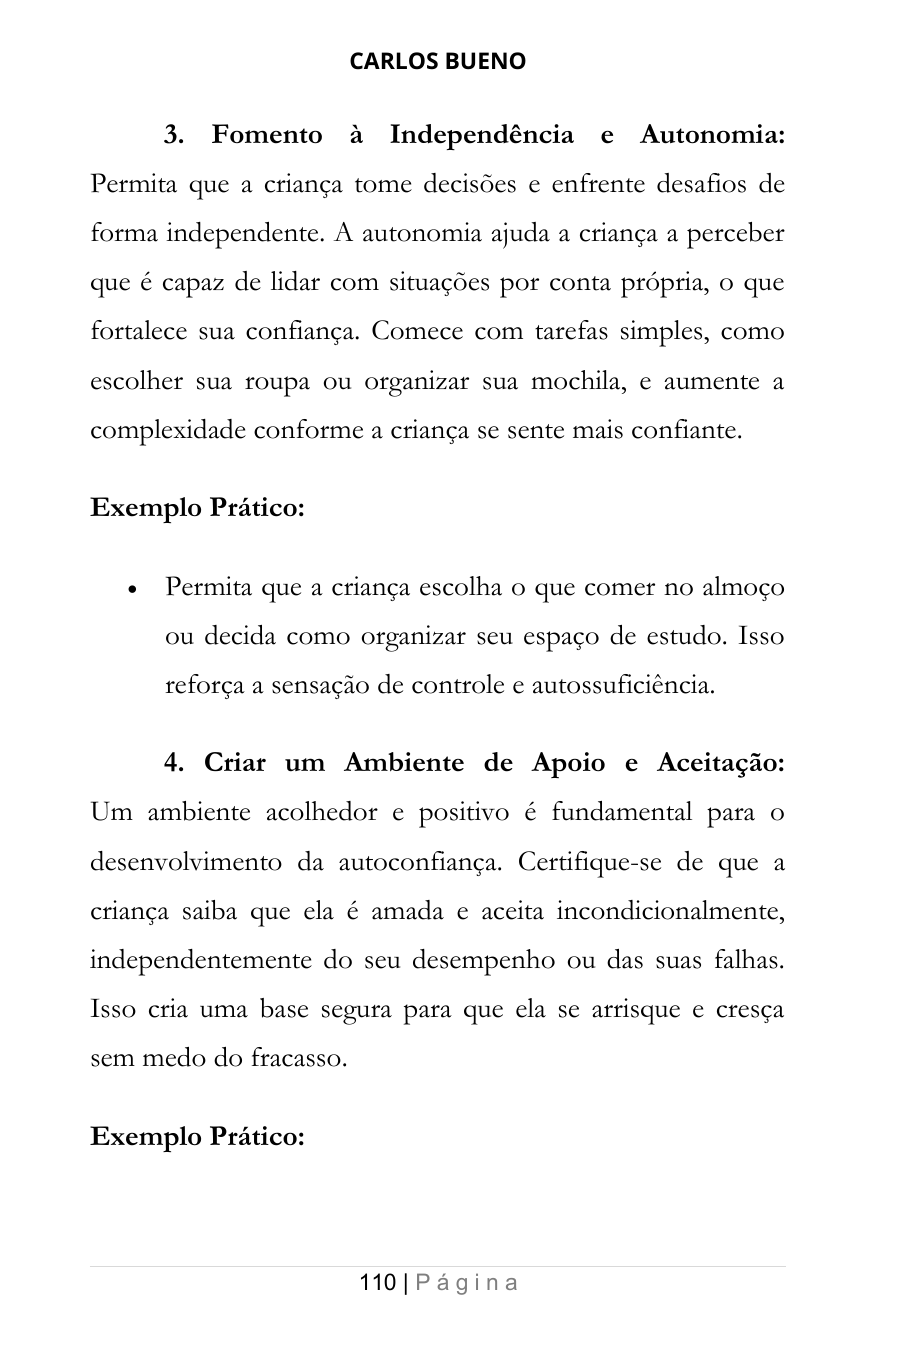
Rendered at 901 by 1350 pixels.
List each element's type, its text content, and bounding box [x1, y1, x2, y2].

text 4. Criar um Ambiente de Apoio e Aceitação: Um ambiente acolhedor e positivo é fundamental para o desenvolvimento da autoconfiança. Certifique-se de que a criança saiba que ela é amada e aceita incondicionalmente, independentemente do seu desempenho ou das suas falhas. Isso cria uma base segura para que ela se arrisque e cresça sem medo do fracasso. [90, 746, 786, 1074]
text Exemplo Prático: [90, 1120, 786, 1153]
text 3. Fomento à Independência e Autonomia: Permita que a criança tome decisões e enfrente desafios de forma independente. A autonomia ajuda a criança a perceber que é capaz de lidar com situações por conta própria, o que fortalece sua confiança. Comece com tarefas simples, como escolher sua roupa ou organizar sua mochila, e aumente a complexidade conforme a criança se sente mais confiante. [90, 118, 786, 446]
list Permita que a criança escolha o que comer no almoço ou decida como organizar seu espaço de estudo. Isso reforça a sensação de controle e autossuficiência. [127, 570, 786, 701]
text Exemplo Prático: [90, 491, 786, 524]
